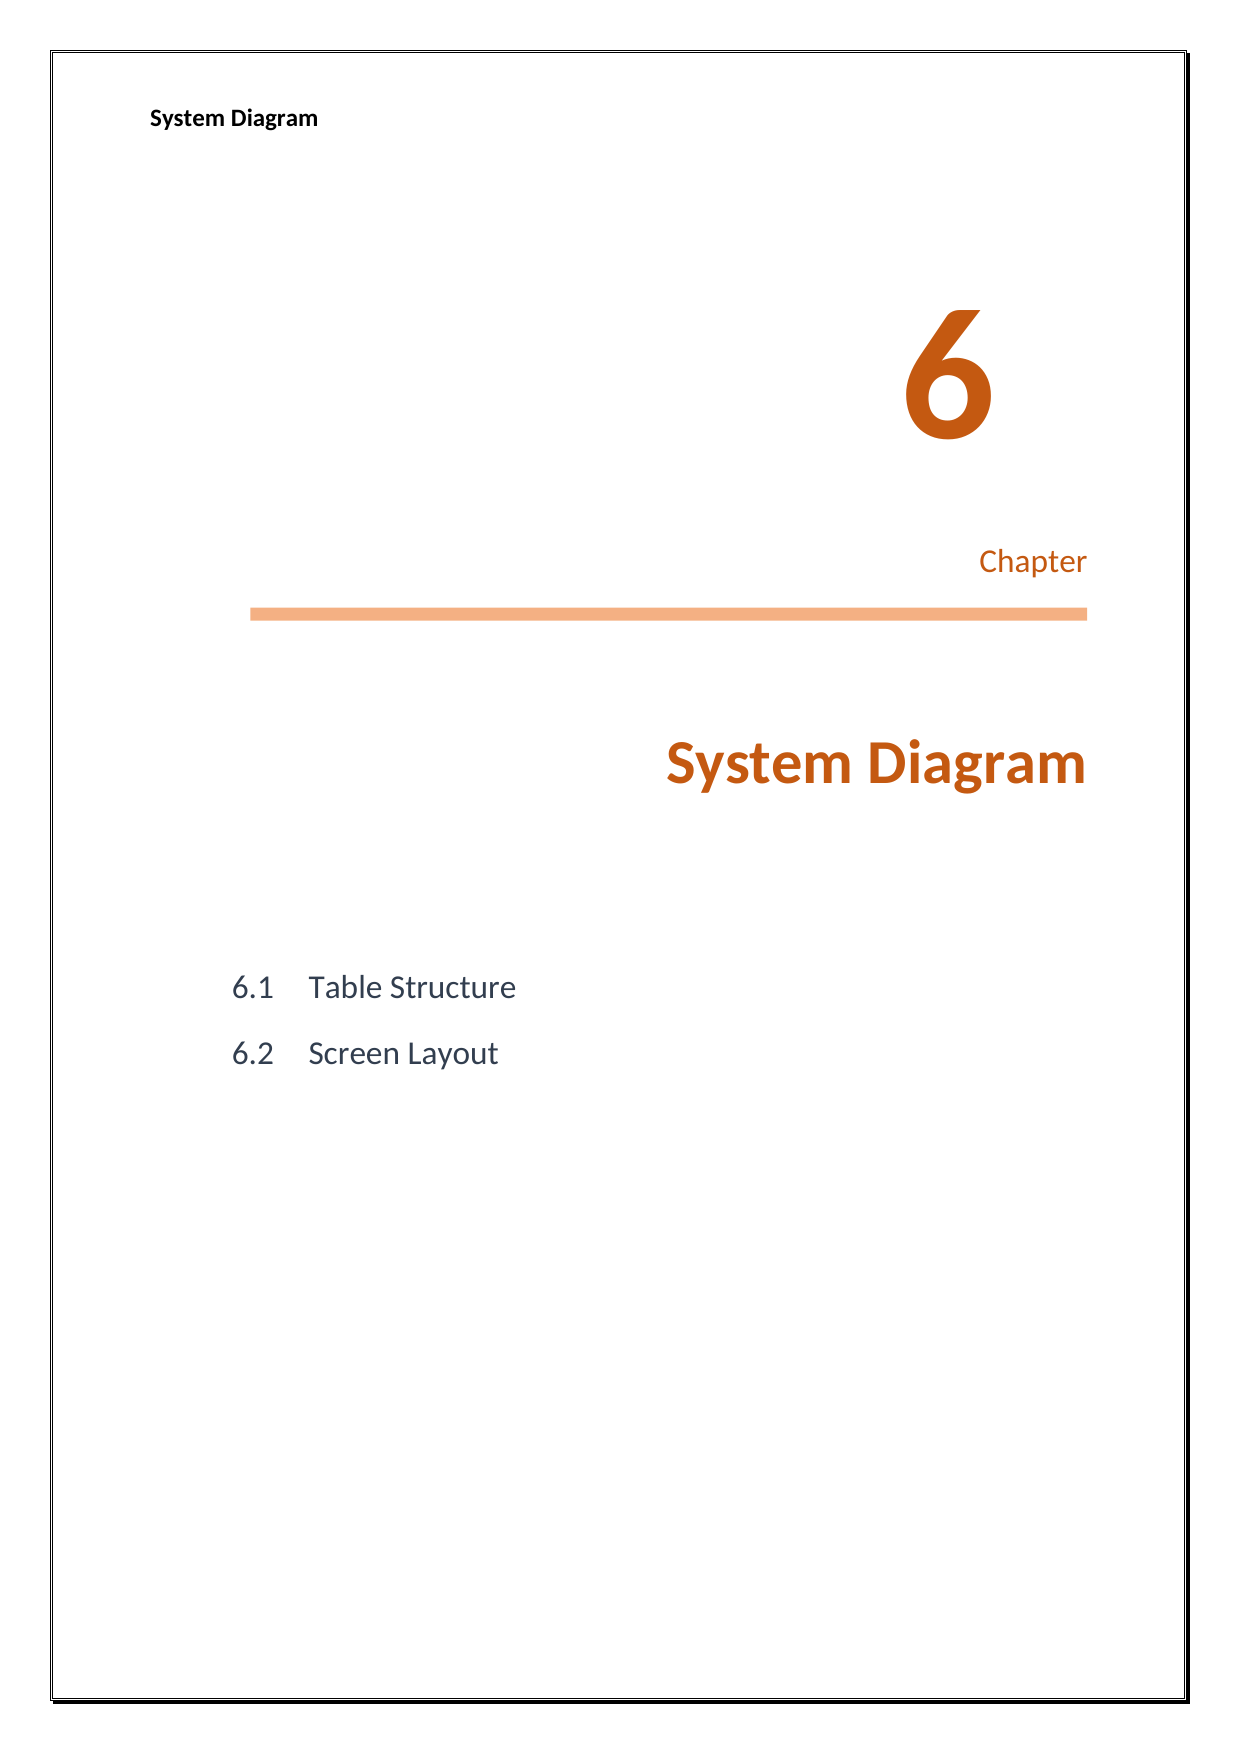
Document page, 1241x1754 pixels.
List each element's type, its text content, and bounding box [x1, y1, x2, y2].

table_cell 6.2 [220, 1032, 297, 1097]
text Chapter [150, 540, 1087, 581]
text 6 [825, 256, 1087, 485]
text System Diagram [150, 722, 1087, 799]
table_header 6.1 [220, 966, 297, 1032]
table_header Table Structure [297, 966, 607, 1032]
table_cell Screen Layout [297, 1032, 607, 1097]
